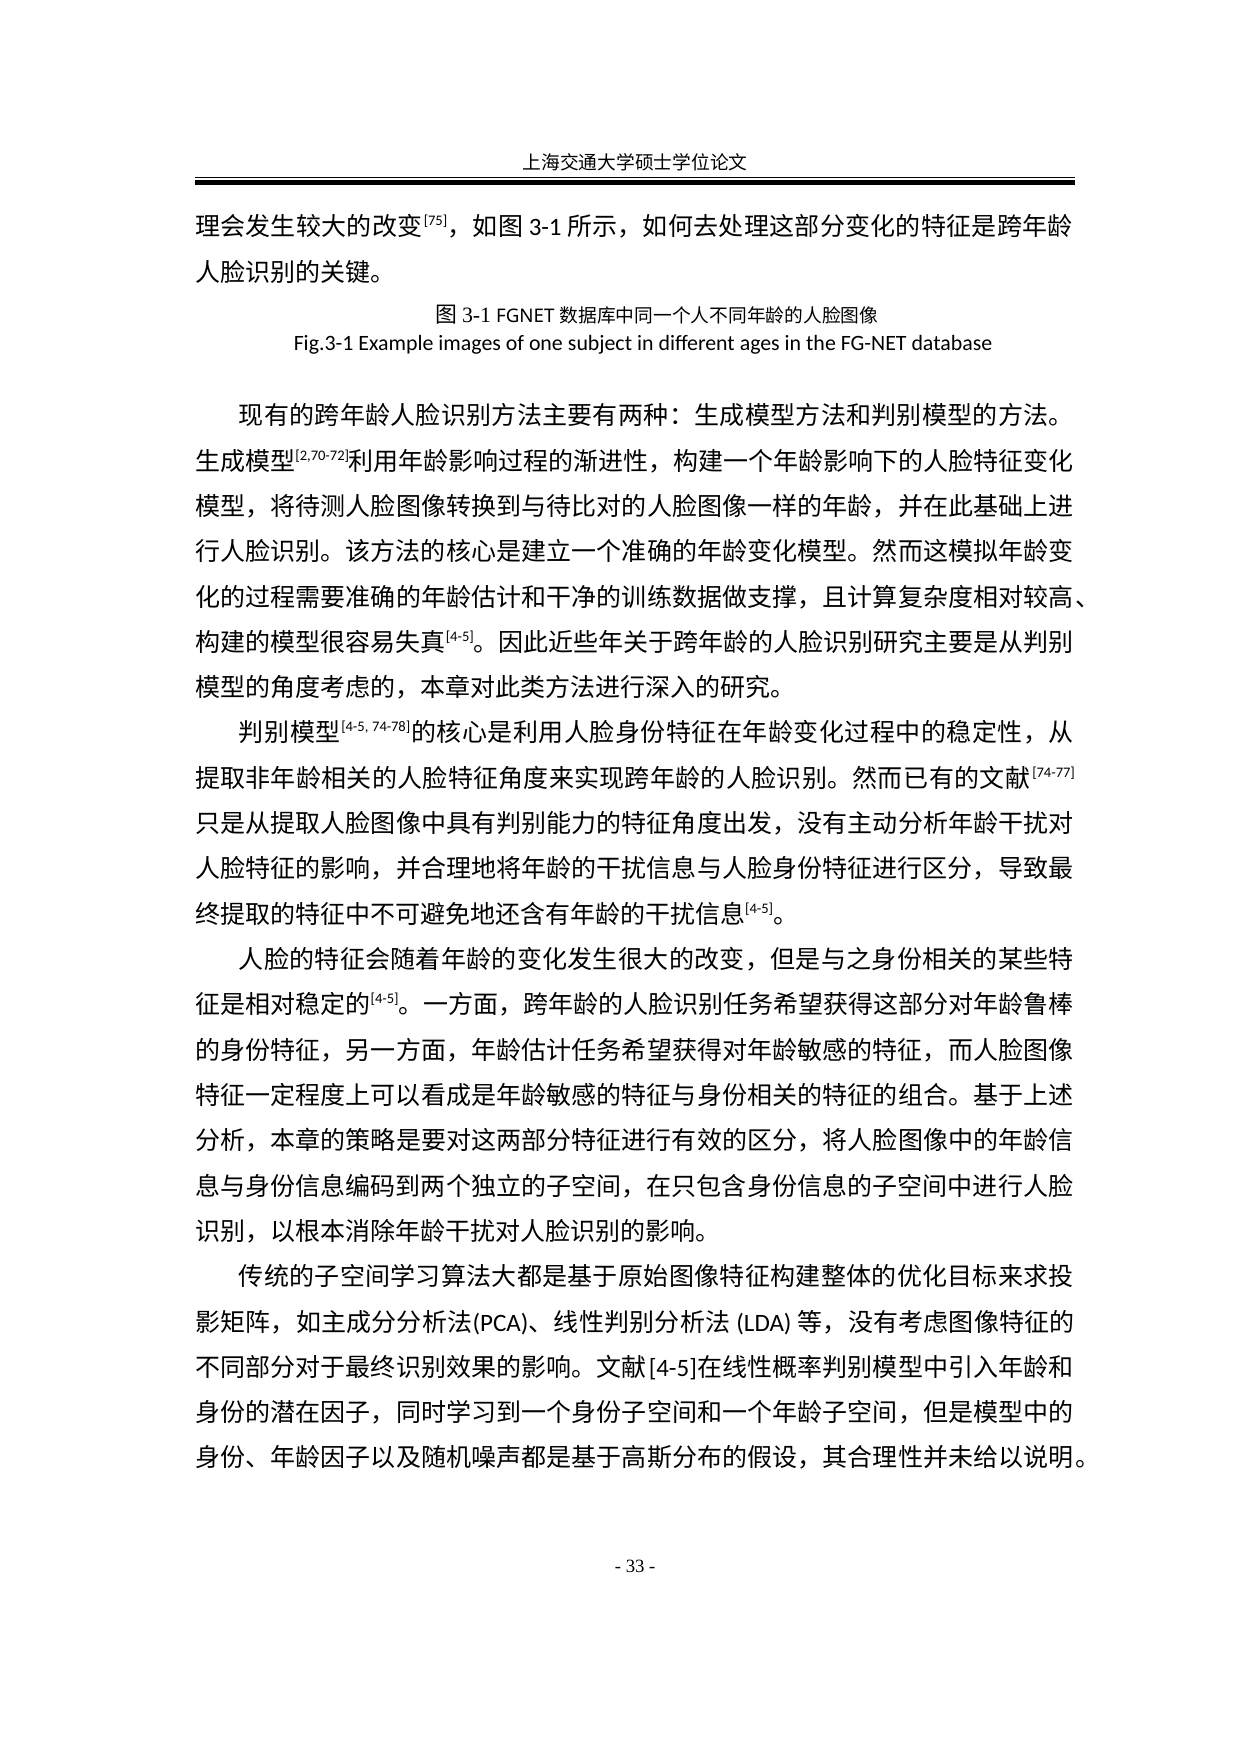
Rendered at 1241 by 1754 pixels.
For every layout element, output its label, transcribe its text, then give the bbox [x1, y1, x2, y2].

text 人脸的特征会随着年龄的变化发生很大的改变，但是与之身份相关的某些特征是相对稳定的[4-5]。一方面，跨年龄的人脸识别任务希望获得这部分对年龄鲁棒的身份特征，另一方面，年龄估计任务希望获得对年龄敏感的特征，而人脸图像特征一定程度上可以看成是年龄敏感的特征与身份相关的特征的组合。基于上述分析，本章的策略是要对这两部分特征进行有效的区分，将人脸图像中的年龄信息与身份信息编码到两个独立的子空间，在只包含身份信息的子空间中进行人脸识别，以根本消除年龄干扰对人脸识别的影响。 [195, 939, 1075, 1248]
text 图3-1 FGNET 数据库中同一个人不同年龄的人脸图像 [195, 297, 1075, 329]
text 判别模型[4-5, 74-78]的核心是利用人脸身份特征在年龄变化过程中的稳定性，从提取非年龄相关的人脸特征角度来实现跨年龄的人脸识别。然而已有的文献[74-77]只是从提取人脸图像中具有判别能力的特征角度出发，没有主动分析年龄干扰对人脸特征的影响，并合理地将年龄的干扰信息与人脸身份特征进行区分，导致最终提取的特征中不可避免地还含有年龄的干扰信息[4-5]。 [195, 713, 1075, 930]
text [195, 1257, 1075, 1474]
text 现有的跨年龄人脸识别方法主要有两种：生成模型方法和判别模型的方法。生成模型[2,70-72]利用年龄影响过程的渐进性，构建一个年龄影响下的人脸特征变化模型，将待测人脸图像转换到与待比对的人脸图像一样的年龄，并在此基础上进行人脸识别。该方法的核心是建立一个准确的年龄变化模型。然而这模拟年龄变化的过程需要准确的年龄估计和干净的训练数据做支撑，且计算复杂度相对较高、构建的模型很容易失真[4-5]。因此近些年关于跨年龄的人脸识别研究主要是从判别模型的角度考虑的，本章对此类方法进行深入的研究。 [195, 396, 1075, 704]
text Fig.3-1 Example images of one subject in different ages in the FG-NET database [195, 329, 1075, 356]
